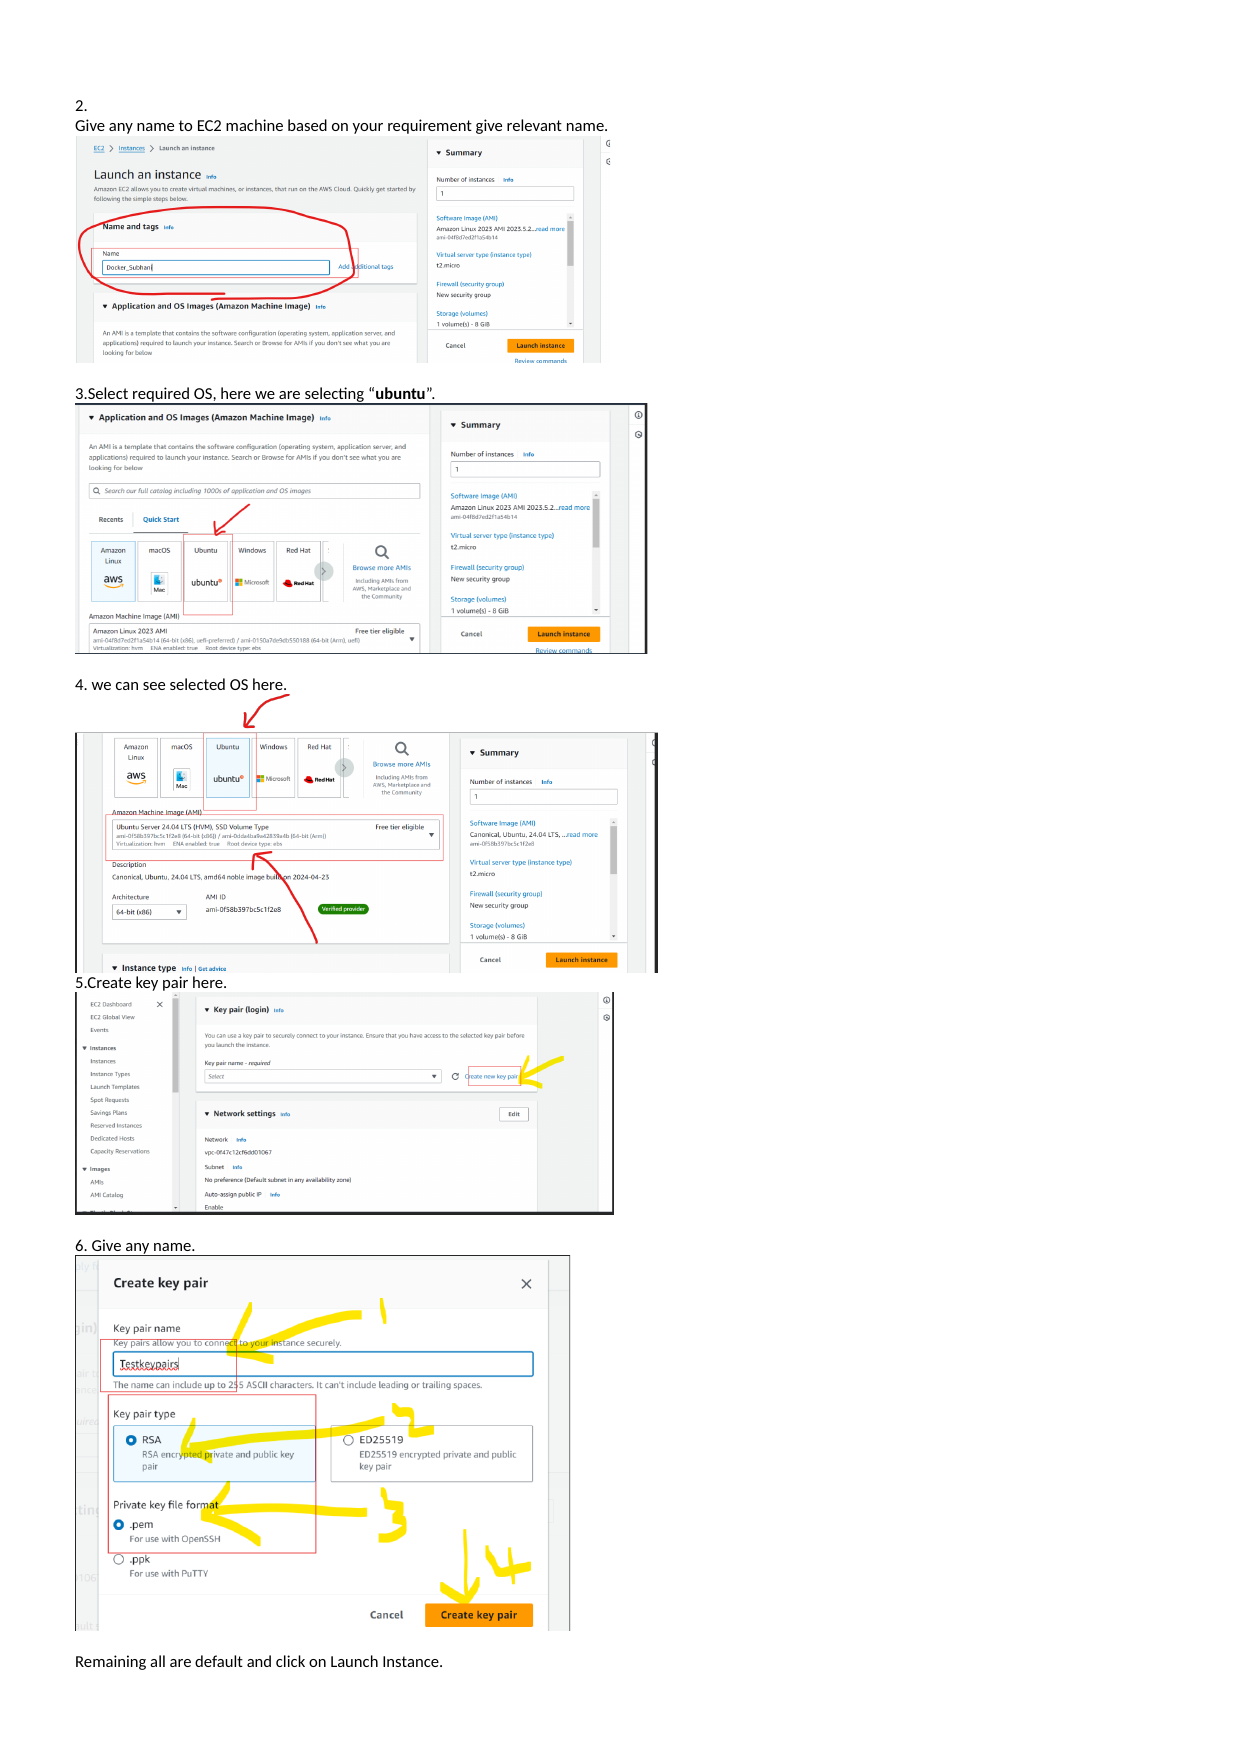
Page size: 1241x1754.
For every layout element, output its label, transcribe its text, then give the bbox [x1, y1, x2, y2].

picture [75, 403, 648, 654]
text 2. [75, 95, 1165, 116]
text Give any name to EC2 machine based on your requirement give relevant name. [75, 116, 1165, 136]
picture [75, 136, 611, 363]
picture [75, 1255, 571, 1631]
text 3.Select required OS, here we are selecting “ubuntu”. [75, 383, 1165, 403]
text 5.Create key pair here. [75, 973, 1165, 993]
text 6. Give any name. [75, 1235, 1165, 1255]
text 4. we can see selected OS here. [75, 674, 1165, 694]
picture [75, 694, 658, 973]
text Remaining all are default and click on Launch Instance. [75, 1651, 1165, 1671]
picture [75, 992, 614, 1215]
